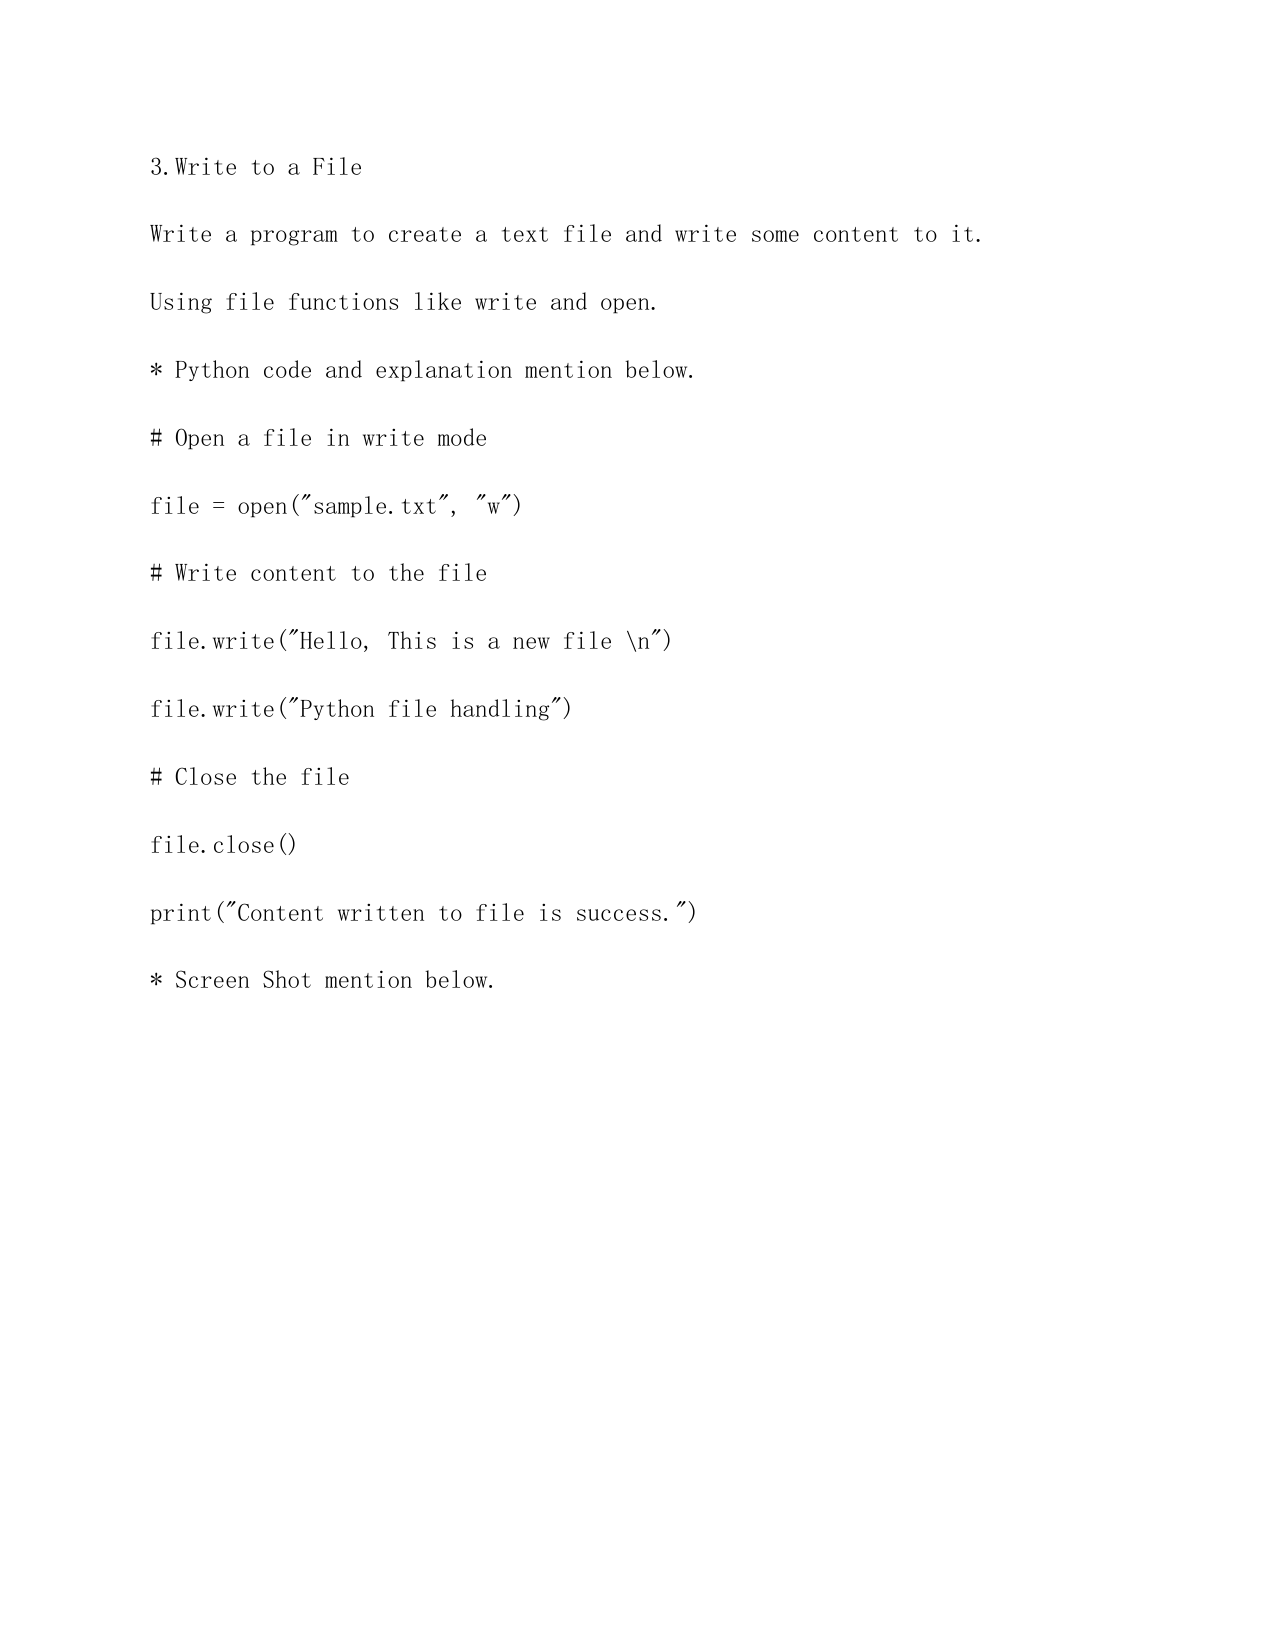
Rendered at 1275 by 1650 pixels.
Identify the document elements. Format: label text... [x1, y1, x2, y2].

text 3.Write to a File [150, 150, 1125, 178]
text file.close() [150, 828, 1125, 857]
text * Python code and explanation mention below. [150, 353, 1125, 382]
text file.write("Python file handling") [150, 692, 1125, 721]
text * Screen Shot mention below. [150, 964, 1125, 992]
text Write a program to create a text file and write some content to it. [150, 218, 1125, 246]
text # Close the file [150, 760, 1125, 789]
text Using file functions like write and open. [150, 286, 1125, 314]
text # Write content to the file [150, 557, 1125, 585]
text # Open a file in write mode [150, 421, 1125, 450]
text print("Content written to file is success.") [150, 896, 1125, 924]
text file = open("sample.txt", "w") [150, 489, 1125, 518]
text file.write("Hello, This is a new file \n") [150, 625, 1125, 653]
